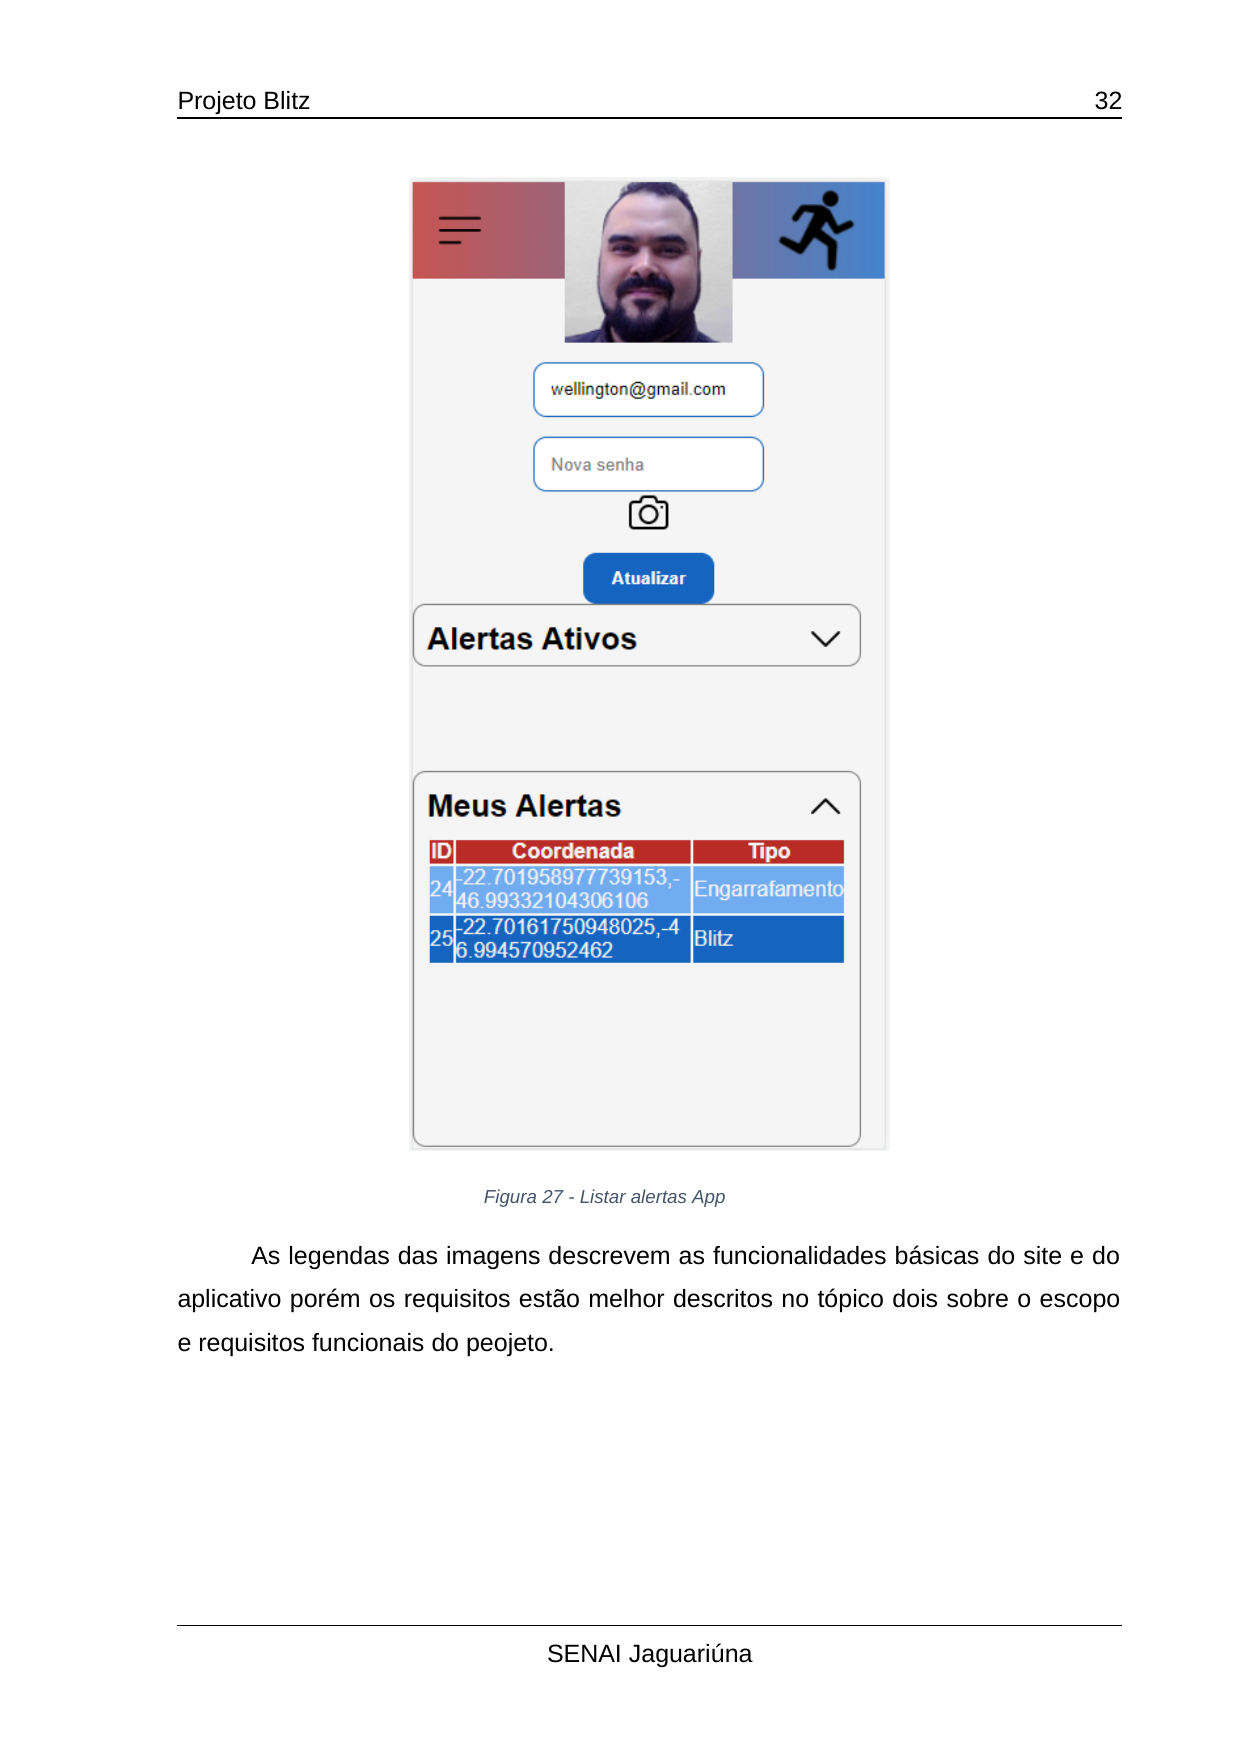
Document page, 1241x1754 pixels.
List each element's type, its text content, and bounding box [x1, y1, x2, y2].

table_header Figura 27 - Listar alertas App [399, 177, 901, 1229]
text As legendas das imagens descrevem as funcionalidades básicas do site e do aplicativo porém os requisitos estão melhor descritos no tópico dois sobre o escopo e requisitos funcionais do peojeto. [177, 1241, 1122, 1356]
picture [409, 177, 890, 1151]
